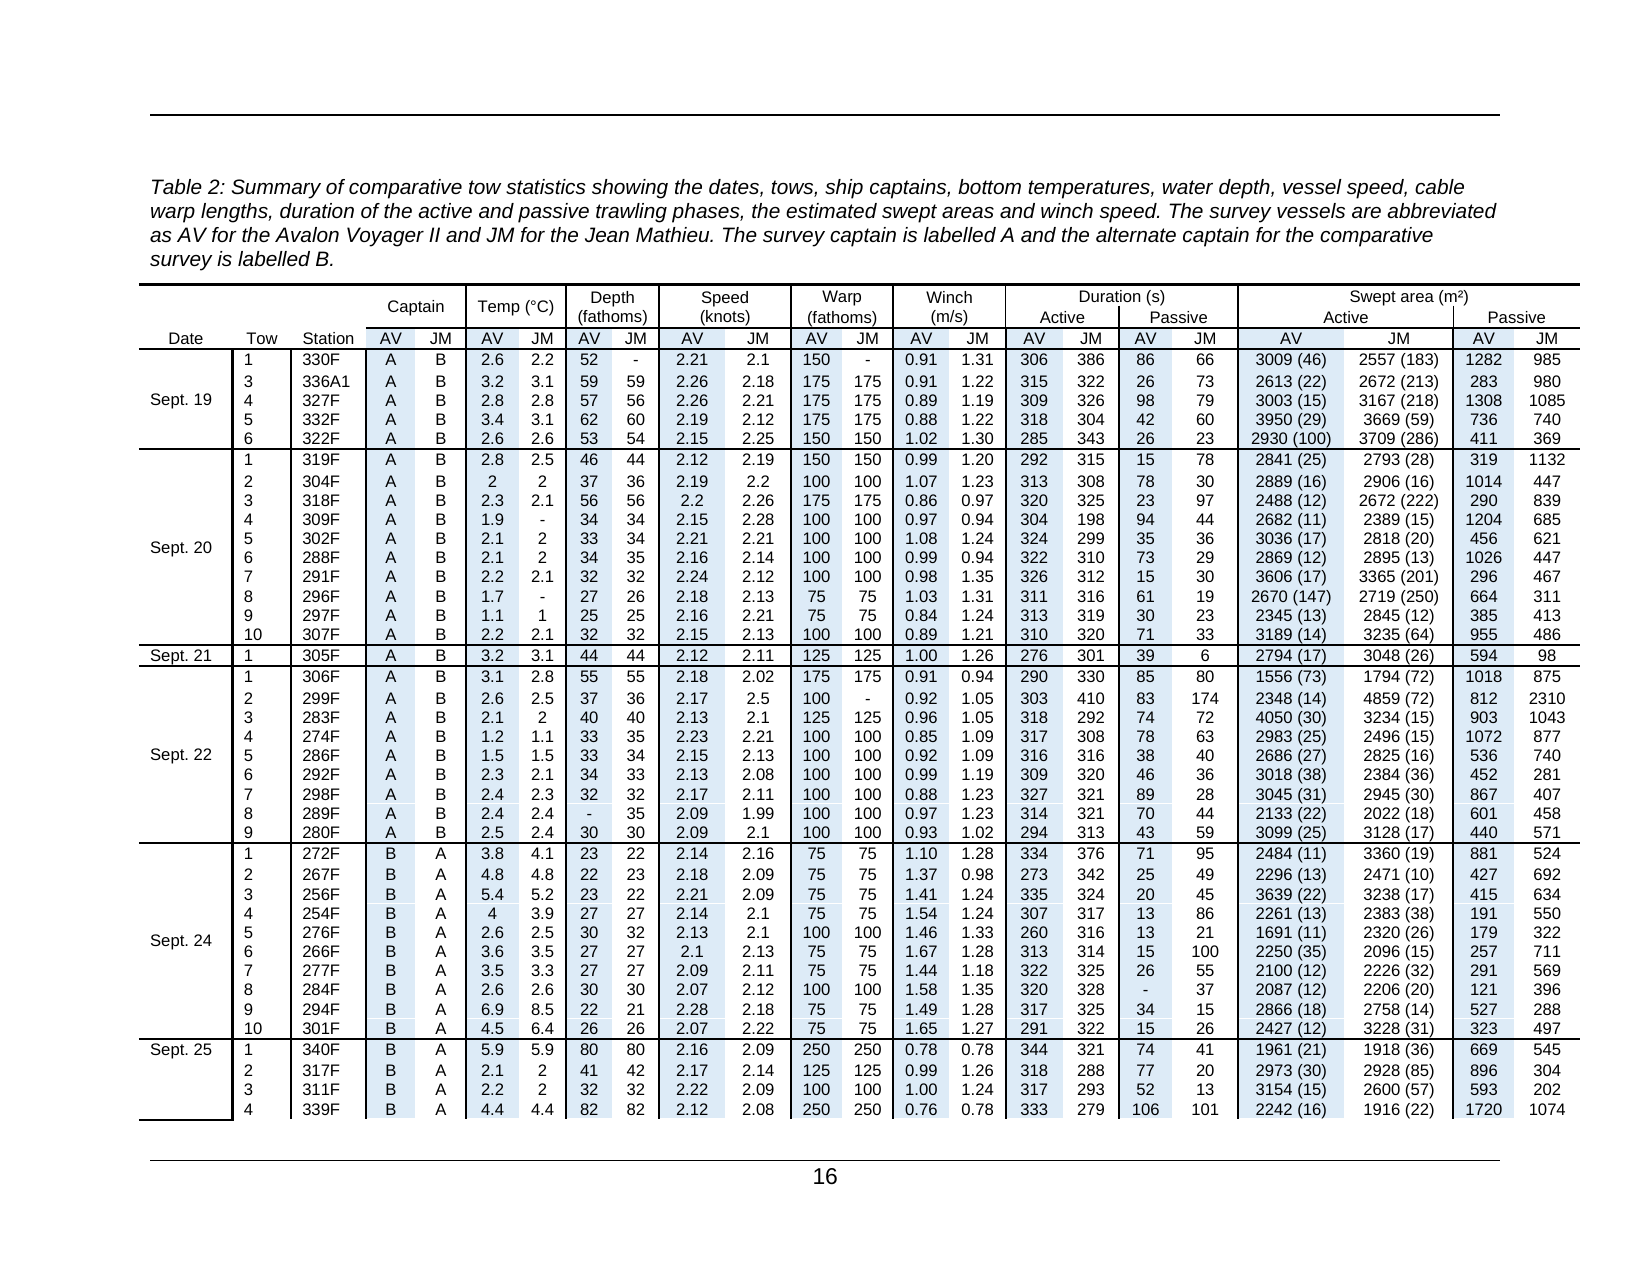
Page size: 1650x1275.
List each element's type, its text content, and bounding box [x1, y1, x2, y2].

table_cell A [415, 999, 465, 1018]
table_cell 319 [1454, 450, 1514, 469]
table_cell 2242 (16) [1239, 1099, 1344, 1118]
table_cell 35 [1120, 529, 1172, 548]
table_cell 284F [292, 980, 365, 999]
table_cell 49 [1172, 863, 1237, 884]
table_cell 23 [1172, 429, 1237, 448]
table_cell 2.19 [660, 469, 725, 491]
table_cell 6 [234, 765, 290, 784]
table_cell 1043 [1514, 708, 1580, 727]
table_cell 316 [1063, 746, 1118, 765]
table_cell 7 [234, 784, 290, 803]
table_cell 304 [1007, 510, 1063, 529]
table_cell B [367, 904, 415, 923]
table_cell 333 [1007, 1099, 1063, 1118]
table_cell 2.13 [660, 765, 725, 784]
table_cell 40 [567, 708, 612, 727]
table_cell 2.26 [660, 391, 725, 410]
table_cell 3048 (26) [1344, 646, 1452, 665]
table_cell 1.1 [467, 606, 519, 625]
table_cell Passive [1454, 306, 1580, 327]
table_cell 2825 (16) [1344, 746, 1452, 765]
table_cell 594 [1454, 646, 1514, 665]
table_cell 812 [1454, 686, 1514, 708]
table_cell 621 [1514, 529, 1580, 548]
table_cell 0.89 [894, 391, 949, 410]
table_cell JM [1063, 329, 1118, 348]
table_cell 4 [234, 1099, 290, 1118]
table_cell 320 [1063, 765, 1118, 784]
table_cell 3234 (15) [1344, 708, 1452, 727]
table_cell 316 [1063, 586, 1118, 606]
table_cell 2471 (10) [1344, 863, 1452, 884]
table_cell 2682 (11) [1239, 510, 1344, 529]
table_cell 299F [292, 686, 365, 708]
table_cell 25 [1120, 863, 1172, 884]
table_cell 310 [1063, 548, 1118, 567]
table_cell 2.13 [725, 746, 790, 765]
table_cell 1085 [1514, 391, 1580, 410]
table_cell 2 [234, 863, 290, 884]
table_cell 2226 (32) [1344, 961, 1452, 980]
table_cell A [367, 369, 415, 391]
table_cell 2.3 [519, 784, 565, 803]
table_cell 2.09 [660, 804, 725, 823]
table_cell 13 [1172, 1080, 1237, 1099]
table_cell 1.37 [894, 863, 949, 884]
table_cell 315 [1007, 369, 1063, 391]
table_cell 10 [234, 1019, 290, 1038]
table_cell 2686 (27) [1239, 746, 1344, 765]
table_cell 3.2 [467, 369, 519, 391]
table_cell 2983 (25) [1239, 727, 1344, 746]
table_cell 2250 (35) [1239, 942, 1344, 961]
table_cell 75 [792, 999, 842, 1018]
table_cell 100 [792, 510, 842, 529]
table_cell 2600 (57) [1344, 1080, 1452, 1099]
table_cell 0.91 [894, 350, 949, 369]
table_header Depth (fathoms) [567, 286, 658, 327]
table_cell 100 [842, 923, 892, 942]
table_cell 100 [792, 980, 842, 999]
table_cell 41 [567, 1059, 612, 1080]
table_cell 0.96 [894, 708, 949, 727]
table_cell 21 [613, 999, 658, 1018]
table_cell 2.3 [467, 491, 519, 510]
table_cell 100 [792, 529, 842, 548]
table_cell 4 [234, 727, 290, 746]
table_cell - [842, 350, 892, 369]
table_cell 2 [519, 1080, 565, 1099]
table_cell 274F [292, 727, 365, 746]
table_cell 2.28 [660, 999, 725, 1018]
table_cell 4859 (72) [1344, 686, 1452, 708]
table_cell B [415, 686, 465, 708]
table_cell 2.21 [725, 606, 790, 625]
table_cell 2.25 [725, 429, 790, 448]
table_cell 324 [1063, 884, 1118, 903]
table_cell 1.31 [949, 350, 1005, 369]
table_cell 257 [1454, 942, 1514, 961]
table_cell 6.9 [467, 999, 519, 1018]
table_cell JM [613, 329, 658, 348]
table_cell 1.24 [949, 529, 1005, 548]
table_cell 100 [792, 923, 842, 942]
table_cell 2.5 [725, 686, 790, 708]
table_cell 1204 [1454, 510, 1514, 529]
table_cell 669 [1454, 1040, 1514, 1059]
table_cell 32 [613, 1080, 658, 1099]
table_cell 2.22 [725, 1019, 790, 1038]
table_cell 2928 (85) [1344, 1059, 1452, 1080]
table_cell 305F [292, 646, 365, 665]
table_cell 281 [1514, 765, 1580, 784]
table_cell A [367, 450, 415, 469]
table_cell 175 [842, 491, 892, 510]
table_cell 6 [234, 429, 290, 448]
table_cell A [415, 923, 465, 942]
table_cell 30 [567, 823, 612, 842]
table_cell 106 [1120, 1099, 1172, 1118]
table_cell 2.5 [519, 686, 565, 708]
table_cell 3 [234, 369, 290, 391]
table_cell A [367, 606, 415, 625]
table_cell 276F [292, 923, 365, 942]
table_cell 8 [234, 980, 290, 999]
table_cell JM [725, 329, 790, 348]
table_cell 297F [292, 606, 365, 625]
table_cell 1.28 [949, 942, 1005, 961]
table_cell 20 [1120, 884, 1172, 903]
table_cell 32 [613, 923, 658, 942]
table_cell Sept. 19 [139, 350, 231, 448]
table_header Tow [233, 286, 291, 348]
table_cell 55 [1172, 961, 1237, 980]
table_cell 2.08 [725, 765, 790, 784]
table_cell 486 [1514, 625, 1580, 644]
table_cell 411 [1454, 429, 1514, 448]
table_cell 3.1 [519, 410, 565, 429]
table_cell 2.8 [519, 391, 565, 410]
table_cell 30 [1172, 469, 1237, 491]
table_cell 2 [519, 708, 565, 727]
table_cell 1.26 [949, 1059, 1005, 1080]
table_cell 0.89 [894, 625, 949, 644]
table_cell 2.2 [467, 625, 519, 644]
table_cell 2.16 [660, 606, 725, 625]
table_cell 1308 [1454, 391, 1514, 410]
table_cell 44 [613, 450, 658, 469]
table_cell 2.13 [725, 625, 790, 644]
table_cell 1 [234, 1040, 290, 1059]
table_cell 2.4 [467, 784, 519, 803]
table_cell 985 [1514, 350, 1580, 369]
table_cell 27 [613, 904, 658, 923]
table_cell 317 [1007, 1080, 1063, 1099]
table_cell 22 [567, 999, 612, 1018]
table_cell 2100 (12) [1239, 961, 1344, 980]
table_cell 59 [567, 369, 612, 391]
table_cell 330 [1063, 667, 1118, 686]
table_cell 27 [613, 942, 658, 961]
table_cell 45 [1172, 884, 1237, 903]
table_cell 2.15 [660, 510, 725, 529]
table_cell 1018 [1454, 667, 1514, 686]
table_cell 1.24 [949, 606, 1005, 625]
table_cell 0.88 [894, 784, 949, 803]
table_cell 75 [842, 1019, 892, 1038]
table_cell 175 [792, 391, 842, 410]
table_cell 36 [1172, 529, 1237, 548]
table_cell 320 [1063, 625, 1118, 644]
table_cell 0.78 [894, 1040, 949, 1059]
table_cell 77 [1120, 1059, 1172, 1080]
table_cell 285 [1007, 429, 1063, 448]
table_cell 23 [1120, 491, 1172, 510]
table_cell 322 [1007, 548, 1063, 567]
table_cell 75 [842, 884, 892, 903]
table_cell 4 [234, 510, 290, 529]
table_cell 3.1 [519, 646, 565, 665]
table_cell 36 [613, 469, 658, 491]
table_cell B [415, 804, 465, 823]
table_cell 125 [842, 646, 892, 665]
table_cell 74 [1120, 1040, 1172, 1059]
table_cell 0.84 [894, 606, 949, 625]
table_cell 3709 (286) [1344, 429, 1452, 448]
table_cell 1.1 [519, 727, 565, 746]
table_cell 2488 (12) [1239, 491, 1344, 510]
table_cell 1 [234, 667, 290, 686]
table_header Speed (knots) [660, 286, 790, 327]
table_cell AV [366, 329, 415, 348]
table_cell 2.22 [660, 1080, 725, 1099]
table_cell Sept. 20 [139, 450, 231, 644]
table_cell 2.19 [660, 410, 725, 429]
table_header Warp [792, 286, 892, 306]
table_cell 175 [842, 667, 892, 686]
table_cell 191 [1454, 904, 1514, 923]
table_cell 44 [613, 646, 658, 665]
table_cell 325 [1063, 961, 1118, 980]
table_cell 322 [1063, 1019, 1118, 1038]
table_cell AV [660, 329, 725, 348]
table_cell - [842, 686, 892, 708]
table_cell 3.1 [519, 369, 565, 391]
table_cell 60 [613, 410, 658, 429]
table_cell 330F [292, 350, 365, 369]
table_cell 101 [1172, 1099, 1237, 1118]
table_cell 4.5 [467, 1019, 519, 1038]
table_cell A [367, 784, 415, 803]
table_cell 32 [613, 625, 658, 644]
table_cell B [367, 1059, 415, 1080]
table_cell 2.1 [519, 765, 565, 784]
table_cell 319 [1063, 606, 1118, 625]
table_cell 283F [292, 708, 365, 727]
table_cell 288F [292, 548, 365, 567]
table_cell 2.13 [660, 708, 725, 727]
table_cell 256F [292, 884, 365, 903]
table_cell 13 [1120, 923, 1172, 942]
table_cell 1.26 [949, 646, 1005, 665]
table_cell 2.18 [725, 369, 790, 391]
table_cell 63 [1172, 727, 1237, 746]
table_cell 2.1 [519, 491, 565, 510]
table_cell 32 [567, 625, 612, 644]
table_cell 321 [1063, 784, 1118, 803]
table_cell 100 [842, 469, 892, 491]
table_cell 75 [792, 1019, 842, 1038]
table_cell 2427 (12) [1239, 1019, 1344, 1038]
table_cell 15 [1120, 1019, 1172, 1038]
table_cell 150 [792, 450, 842, 469]
table_cell 2.13 [725, 942, 790, 961]
table_cell B [415, 667, 465, 686]
table_cell 2.17 [660, 784, 725, 803]
table_cell 326 [1007, 567, 1063, 586]
table_cell 2.11 [725, 646, 790, 665]
table_cell 2 [234, 1059, 290, 1080]
table_cell 307F [292, 625, 365, 644]
table_cell 52 [567, 350, 612, 369]
table_cell 2.17 [660, 686, 725, 708]
table_cell 42 [1120, 410, 1172, 429]
table_cell 5.9 [519, 1040, 565, 1059]
table_cell B [367, 844, 415, 863]
table_cell 286F [292, 746, 365, 765]
table_cell 322 [1063, 369, 1118, 391]
table_cell 1918 (36) [1344, 1040, 1452, 1059]
table_cell 3228 (31) [1344, 1019, 1452, 1038]
table_cell 3154 (15) [1239, 1080, 1344, 1099]
table_cell 344 [1007, 1040, 1063, 1059]
table_cell 2 [519, 1059, 565, 1080]
table_cell 1.22 [949, 410, 1005, 429]
table_cell 2.18 [660, 863, 725, 884]
table_cell 2.6 [519, 980, 565, 999]
table_cell 2.2 [519, 350, 565, 369]
table_cell 279 [1063, 1099, 1118, 1118]
table_cell 1.22 [949, 369, 1005, 391]
table_cell 100 [842, 529, 892, 548]
table_cell 1.00 [894, 1080, 949, 1099]
table_cell 75 [792, 942, 842, 961]
table_cell 62 [567, 410, 612, 429]
table_cell JM [1172, 329, 1237, 348]
table_cell 320 [1007, 491, 1063, 510]
table_cell 100 [842, 804, 892, 823]
table_cell 23 [613, 863, 658, 884]
table_cell 2.8 [467, 450, 519, 469]
table_cell 2.2 [467, 1080, 519, 1099]
table_cell B [415, 548, 465, 567]
table_cell 427 [1454, 863, 1514, 884]
table_cell 175 [842, 391, 892, 410]
table_cell 36 [1172, 765, 1237, 784]
table_cell 339F [292, 1099, 365, 1118]
table_cell 27 [567, 586, 612, 606]
table_cell 2.26 [725, 491, 790, 510]
table_cell 73 [1172, 369, 1237, 391]
table_cell B [415, 708, 465, 727]
table_cell 294 [1007, 823, 1063, 842]
table_cell B [367, 980, 415, 999]
table_cell 311 [1514, 586, 1580, 606]
table_cell 1.49 [894, 999, 949, 1018]
table_cell 2.07 [660, 980, 725, 999]
table_cell 75 [842, 999, 892, 1018]
table_cell 2.13 [660, 923, 725, 942]
table_cell 634 [1514, 884, 1580, 903]
table_cell 2.14 [660, 844, 725, 863]
table_cell 2.11 [725, 784, 790, 803]
table_cell 2.18 [725, 999, 790, 1018]
table_cell 318F [292, 491, 365, 510]
table_cell 593 [1454, 1080, 1514, 1099]
table_cell 33 [567, 746, 612, 765]
table_cell 2.09 [725, 1080, 790, 1099]
table_cell 89 [1120, 784, 1172, 803]
table_cell 61 [1120, 586, 1172, 606]
table_cell 100 [842, 625, 892, 644]
table_cell 33 [613, 765, 658, 784]
table_cell 3.4 [467, 410, 519, 429]
table_cell A [367, 625, 415, 644]
table_cell B [367, 999, 415, 1018]
table_cell B [367, 1080, 415, 1099]
table_cell 250 [842, 1040, 892, 1059]
table_cell 2.4 [467, 804, 519, 823]
table_cell 1556 (73) [1239, 667, 1344, 686]
table_cell 6.4 [519, 1019, 565, 1038]
table_cell A [415, 961, 465, 980]
table_cell A [415, 904, 465, 923]
table_cell B [415, 586, 465, 606]
table_cell 0.99 [894, 765, 949, 784]
table_cell 1961 (21) [1239, 1040, 1344, 1059]
table_cell B [415, 450, 465, 469]
table_cell 2.5 [519, 450, 565, 469]
table_cell 536 [1454, 746, 1514, 765]
table_cell 310 [1007, 625, 1063, 644]
table_cell 407 [1514, 784, 1580, 803]
table_cell 100 [842, 980, 892, 999]
table_cell 2.1 [725, 923, 790, 942]
table_cell 23 [567, 844, 612, 863]
table_cell 2.02 [725, 667, 790, 686]
table_cell 369 [1514, 429, 1580, 448]
table_cell 27 [567, 942, 612, 961]
table_cell 3.9 [519, 904, 565, 923]
table_cell 327 [1007, 784, 1063, 803]
table_cell 290 [1454, 491, 1514, 510]
table_cell 315 [1063, 450, 1118, 469]
table_cell 1 [234, 646, 290, 665]
table_cell 2.12 [725, 567, 790, 586]
table_cell 2.15 [660, 746, 725, 765]
table_cell AV [894, 329, 949, 348]
table_cell 2.1 [725, 708, 790, 727]
table_cell 301F [292, 1019, 365, 1038]
table_cell 2.21 [725, 727, 790, 746]
text Table 2: Summary of comparative tow statistics showing the dates, tows, ship captains, bottom temperatures, water depth, vessel speed, cable warp lengths, duration of the active and passive trawling phases, the estimated swept areas and winch speed. The survey vessels are abbreviated as AV for the Avalon Voyager II and JM for the Jean Mathieu. The survey captain is labelled A and the alternate captain for the comparative survey is labelled B. [150, 175, 1500, 271]
table_cell AV [567, 329, 612, 348]
table_cell 322 [1007, 961, 1063, 980]
table_cell 3365 (201) [1344, 567, 1452, 586]
table_cell 1.20 [949, 450, 1005, 469]
table_cell 302F [292, 529, 365, 548]
table_cell 125 [792, 708, 842, 727]
table_cell 75 [792, 961, 842, 980]
table_header Captain [366, 286, 465, 327]
table_header Duration (s) [1006, 286, 1237, 306]
table_cell 5 [234, 923, 290, 942]
table_cell 497 [1514, 1019, 1580, 1038]
table_cell B [367, 923, 415, 942]
table_cell Passive [1120, 306, 1237, 327]
table_cell 2.6 [467, 429, 519, 448]
table_cell 311F [292, 1080, 365, 1099]
table_cell 175 [842, 410, 892, 429]
table_cell 316 [1007, 746, 1063, 765]
table_cell 2719 (250) [1344, 586, 1452, 606]
table_cell 15 [1120, 567, 1172, 586]
table_cell 2.12 [725, 410, 790, 429]
table_cell 2.21 [725, 529, 790, 548]
table_cell 1.23 [949, 784, 1005, 803]
table_cell 75 [842, 961, 892, 980]
table_cell 25 [567, 606, 612, 625]
table_cell 1 [519, 606, 565, 625]
table_cell 2.1 [519, 625, 565, 644]
table_cell 150 [792, 350, 842, 369]
table_cell 340F [292, 1040, 365, 1059]
table_cell 2.21 [660, 884, 725, 903]
table_cell 318 [1007, 708, 1063, 727]
table_cell - [1120, 980, 1172, 999]
table_cell 292 [1063, 708, 1118, 727]
table_cell 2133 (22) [1239, 804, 1344, 823]
table_cell 75 [792, 884, 842, 903]
table_cell 2.5 [467, 823, 519, 842]
table_cell 6 [234, 942, 290, 961]
table_cell 2.1 [467, 548, 519, 567]
table_cell 1691 (11) [1239, 923, 1344, 942]
table_cell 85 [1120, 667, 1172, 686]
table_cell 3003 (15) [1239, 391, 1344, 410]
table_cell 3 [234, 491, 290, 510]
table_cell 0.94 [949, 667, 1005, 686]
table_cell 56 [613, 491, 658, 510]
table_cell 0.85 [894, 727, 949, 746]
table_cell - [519, 510, 565, 529]
table_cell 273 [1007, 863, 1063, 884]
table_cell 100 [842, 784, 892, 803]
table_cell 335 [1007, 884, 1063, 903]
table_cell 314 [1063, 942, 1118, 961]
table_cell 2348 (14) [1239, 686, 1344, 708]
table_cell 3.5 [519, 942, 565, 961]
table_cell 1.31 [949, 586, 1005, 606]
table_cell 313 [1007, 942, 1063, 961]
table_cell 3.5 [467, 961, 519, 980]
table_cell 2.09 [660, 823, 725, 842]
table_cell 5 [234, 410, 290, 429]
table_cell (fathoms) [792, 306, 892, 327]
table_cell 100 [842, 727, 892, 746]
table_cell 1.5 [467, 746, 519, 765]
table_cell JM [842, 329, 892, 348]
table_cell 1.9 [467, 510, 519, 529]
table_cell 306F [292, 667, 365, 686]
table_cell 325 [1063, 491, 1118, 510]
table_cell 312 [1063, 567, 1118, 586]
table_cell 288 [1514, 999, 1580, 1018]
table_cell 75 [842, 586, 892, 606]
table_cell 0.93 [894, 823, 949, 842]
table_cell 277F [292, 961, 365, 980]
table_cell 867 [1454, 784, 1514, 803]
table_cell 26 [1120, 369, 1172, 391]
table_cell 317 [1063, 904, 1118, 923]
table_cell 1.99 [725, 804, 790, 823]
table_cell 839 [1514, 491, 1580, 510]
table_cell 35 [613, 548, 658, 567]
table_cell AV [1120, 329, 1172, 348]
table_cell 283 [1454, 369, 1514, 391]
table_cell B [415, 727, 465, 746]
table_cell 46 [567, 450, 612, 469]
table_cell 100 [792, 804, 842, 823]
table_cell A [367, 350, 415, 369]
table_cell 125 [792, 1059, 842, 1080]
table_cell 73 [1120, 548, 1172, 567]
table_cell A [367, 529, 415, 548]
table_cell Sept. 25 [139, 1040, 231, 1118]
table_cell 291 [1007, 1019, 1063, 1038]
table_cell 57 [567, 391, 612, 410]
table_cell 250 [792, 1040, 842, 1059]
table_cell 78 [1120, 469, 1172, 491]
table_cell 0.88 [894, 410, 949, 429]
table_cell 27 [613, 961, 658, 980]
table_cell 32 [567, 567, 612, 586]
table_cell 2 [519, 529, 565, 548]
table_cell 2869 (12) [1239, 548, 1344, 567]
table_cell 2845 (12) [1344, 606, 1452, 625]
table_cell 15 [1120, 942, 1172, 961]
table_cell A [367, 548, 415, 567]
table_cell B [415, 823, 465, 842]
table_cell 72 [1172, 708, 1237, 727]
table_cell JM [519, 329, 565, 348]
table_cell 2930 (100) [1239, 429, 1344, 448]
table_cell 2.16 [660, 548, 725, 567]
table_cell 9 [234, 606, 290, 625]
table_cell JM [949, 329, 1005, 348]
table_cell B [415, 391, 465, 410]
table_cell 100 [792, 686, 842, 708]
table_cell 1.41 [894, 884, 949, 903]
table_cell 80 [1172, 667, 1237, 686]
table_cell 2758 (14) [1344, 999, 1452, 1018]
table_cell 1.21 [949, 625, 1005, 644]
table_cell 2.08 [725, 1099, 790, 1118]
table_cell 33 [567, 529, 612, 548]
table_cell 75 [792, 586, 842, 606]
table_cell 2906 (16) [1344, 469, 1452, 491]
table_cell A [415, 1040, 465, 1059]
table_cell 2.1 [660, 942, 725, 961]
table_cell 32 [567, 1080, 612, 1099]
table_cell 1 [234, 350, 290, 369]
table_cell 97 [1172, 491, 1237, 510]
table_cell 36 [613, 686, 658, 708]
table_cell 4 [234, 904, 290, 923]
table_cell 56 [613, 391, 658, 410]
table_cell 342 [1063, 863, 1118, 884]
table_cell 100 [842, 765, 892, 784]
table_cell 0.97 [949, 491, 1005, 510]
table_cell 1.30 [949, 429, 1005, 448]
table_cell 0.92 [894, 686, 949, 708]
table_cell 23 [1172, 606, 1237, 625]
table_cell 19 [1172, 586, 1237, 606]
table_cell 15 [1172, 999, 1237, 1018]
table_cell 1.2 [467, 727, 519, 746]
table_cell 685 [1514, 510, 1580, 529]
table_cell 41 [1172, 1040, 1237, 1059]
table_cell 2 [519, 469, 565, 491]
table_cell 3 [234, 884, 290, 903]
table_cell 5.9 [467, 1040, 519, 1059]
table_cell 413 [1514, 606, 1580, 625]
table_cell 2.1 [725, 823, 790, 842]
table_cell B [367, 863, 415, 884]
table_cell 293 [1063, 1080, 1118, 1099]
table_cell 0.94 [949, 548, 1005, 567]
table_cell 37 [567, 686, 612, 708]
table_cell 324 [1007, 529, 1063, 548]
table_cell 2945 (30) [1344, 784, 1452, 803]
table_cell 2384 (36) [1344, 765, 1452, 784]
table_cell 3128 (17) [1344, 823, 1452, 842]
table_cell 875 [1514, 667, 1580, 686]
table_cell 2.2 [725, 469, 790, 491]
table_cell 0.98 [949, 863, 1005, 884]
table_cell A [367, 765, 415, 784]
table_cell 266F [292, 942, 365, 961]
table_cell 150 [842, 450, 892, 469]
table_cell 80 [567, 1040, 612, 1059]
table_cell 299 [1063, 529, 1118, 548]
table_cell 309 [1007, 391, 1063, 410]
table_cell 2.12 [660, 450, 725, 469]
table_cell 35 [613, 727, 658, 746]
table_cell 95 [1172, 844, 1237, 863]
table_cell 1.28 [949, 844, 1005, 863]
table_cell 75 [792, 606, 842, 625]
table_cell 447 [1514, 548, 1580, 567]
table_cell 2.21 [725, 391, 790, 410]
table_cell 21 [1172, 923, 1237, 942]
table_cell 6 [234, 548, 290, 567]
table_cell 2496 (15) [1344, 727, 1452, 746]
table_cell A [367, 804, 415, 823]
table_cell 2841 (25) [1239, 450, 1344, 469]
table_cell B [367, 884, 415, 903]
table_cell 2.11 [725, 961, 790, 980]
table_cell 0.91 [894, 667, 949, 686]
table_cell 1.65 [894, 1019, 949, 1038]
table_cell 5.4 [467, 884, 519, 903]
table_cell 4 [467, 904, 519, 923]
table_cell 100 [842, 746, 892, 765]
table_cell 267F [292, 863, 365, 884]
table_cell B [415, 529, 465, 548]
table_cell A [367, 746, 415, 765]
table_cell 289F [292, 804, 365, 823]
table_cell 39 [1120, 646, 1172, 665]
table_cell 545 [1514, 1040, 1580, 1059]
table_cell 34 [567, 510, 612, 529]
table_cell AV [1239, 329, 1344, 348]
table_cell A [415, 1080, 465, 1099]
table_cell 44 [567, 646, 612, 665]
table_cell AV [1454, 329, 1514, 348]
table_cell JM [415, 329, 465, 348]
table_cell 1.05 [949, 708, 1005, 727]
table_cell 86 [1172, 904, 1237, 923]
table_cell 2389 (15) [1344, 510, 1452, 529]
table_cell 527 [1454, 999, 1514, 1018]
table_cell Sept. 22 [139, 667, 231, 842]
table_cell 1.19 [949, 765, 1005, 784]
table_cell 296F [292, 586, 365, 606]
table_cell 2866 (18) [1239, 999, 1344, 1018]
table_cell 150 [792, 429, 842, 448]
table_cell 0.94 [949, 510, 1005, 529]
table_cell 34 [613, 510, 658, 529]
table_cell 75 [792, 863, 842, 884]
table_cell 955 [1454, 625, 1514, 644]
table_cell 313 [1007, 469, 1063, 491]
table_cell B [415, 646, 465, 665]
table_cell 53 [567, 429, 612, 448]
table_cell 40 [613, 708, 658, 727]
table_cell A [367, 727, 415, 746]
table_cell 100 [842, 823, 892, 842]
table_cell 2.6 [467, 686, 519, 708]
table_cell 1074 [1514, 1099, 1580, 1118]
table_cell 1026 [1454, 548, 1514, 567]
table_cell 46 [1120, 765, 1172, 784]
table_cell 296 [1454, 567, 1514, 586]
table_cell 304 [1063, 410, 1118, 429]
table_cell B [415, 469, 465, 491]
table_cell 1.44 [894, 961, 949, 980]
table_cell 569 [1514, 961, 1580, 980]
table_cell 291 [1454, 961, 1514, 980]
table_cell 550 [1514, 904, 1580, 923]
table_cell 309 [1007, 765, 1063, 784]
table_cell B [367, 1019, 415, 1038]
table_cell 280F [292, 823, 365, 842]
table_cell 317F [292, 1059, 365, 1080]
table_cell 332F [292, 410, 365, 429]
table_cell 3639 (22) [1239, 884, 1344, 903]
table_cell - [613, 350, 658, 369]
table_cell 294F [292, 999, 365, 1018]
table_cell 304 [1514, 1059, 1580, 1080]
table_cell A [367, 510, 415, 529]
table_cell 174 [1172, 686, 1237, 708]
table_cell 2.15 [660, 625, 725, 644]
table_cell 2261 (13) [1239, 904, 1344, 923]
table_cell 2.1 [467, 708, 519, 727]
table_cell 304F [292, 469, 365, 491]
table_cell 5.2 [519, 884, 565, 903]
table_cell 80 [613, 1040, 658, 1059]
table_cell 22 [613, 844, 658, 863]
table_cell 98 [1120, 391, 1172, 410]
table_cell A [367, 686, 415, 708]
table_cell 736 [1454, 410, 1514, 429]
table_cell 30 [1120, 606, 1172, 625]
table_cell 5 [234, 529, 290, 548]
table_cell 318 [1007, 410, 1063, 429]
table_cell Sept. 21 [139, 646, 231, 665]
table_cell B [367, 1040, 415, 1059]
table_cell 2 [234, 686, 290, 708]
table_cell A [415, 1099, 465, 1118]
table_cell 2.21 [660, 529, 725, 548]
table_cell 2 [519, 548, 565, 567]
table_cell 321 [1063, 1040, 1118, 1059]
table_cell 59 [613, 369, 658, 391]
table_cell 75 [842, 942, 892, 961]
table_cell 2613 (22) [1239, 369, 1344, 391]
table_cell 38 [1120, 746, 1172, 765]
table_cell 3.3 [519, 961, 565, 980]
table_cell 456 [1454, 529, 1514, 548]
table_cell 1132 [1514, 450, 1580, 469]
table_cell 26 [613, 586, 658, 606]
table_cell B [415, 429, 465, 448]
table_cell 250 [842, 1099, 892, 1118]
table_cell 4050 (30) [1239, 708, 1344, 727]
table_cell 290 [1007, 667, 1063, 686]
table_cell JM [1514, 329, 1580, 348]
table_cell 2383 (38) [1344, 904, 1452, 923]
table_cell 452 [1454, 765, 1514, 784]
table_header Swept area (m²) [1239, 286, 1580, 306]
table_cell 34 [613, 746, 658, 765]
table_cell A [415, 863, 465, 884]
table_cell 328 [1063, 980, 1118, 999]
table_cell 2087 (12) [1239, 980, 1344, 999]
table_cell 2670 (147) [1239, 586, 1344, 606]
table_cell 1.58 [894, 980, 949, 999]
table_cell 43 [1120, 823, 1172, 842]
table_cell 2310 [1514, 686, 1580, 708]
table_cell 100 [792, 765, 842, 784]
table_cell 8 [234, 586, 290, 606]
table_cell 75 [842, 844, 892, 863]
table_cell B [415, 784, 465, 803]
table_cell 1.23 [949, 469, 1005, 491]
table_cell 23 [567, 884, 612, 903]
table_cell 71 [1120, 844, 1172, 863]
table_cell 467 [1514, 567, 1580, 586]
table_cell 320 [1007, 980, 1063, 999]
table_cell 1.10 [894, 844, 949, 863]
table_cell 2.13 [725, 586, 790, 606]
table_cell 28 [1172, 784, 1237, 803]
table_cell 2.1 [519, 567, 565, 586]
table_cell 35 [613, 804, 658, 823]
table_cell 292 [1007, 450, 1063, 469]
table_cell 0.98 [894, 567, 949, 586]
table_cell 2.1 [725, 350, 790, 369]
table_cell 2.21 [660, 350, 725, 369]
table_cell 2.07 [660, 1019, 725, 1038]
table_cell 26 [613, 1019, 658, 1038]
table_cell - [567, 804, 612, 823]
table_cell 2022 (18) [1344, 804, 1452, 823]
table_cell 327F [292, 391, 365, 410]
table_cell 3009 (46) [1239, 350, 1344, 369]
table_cell 44 [1172, 804, 1237, 823]
table_cell 75 [842, 863, 892, 884]
table_cell 1.09 [949, 727, 1005, 746]
table_cell 3189 (14) [1239, 625, 1344, 644]
table_cell 1794 (72) [1344, 667, 1452, 686]
table_cell 2484 (11) [1239, 844, 1344, 863]
table_cell 2.09 [725, 863, 790, 884]
table_cell 2.2 [467, 567, 519, 586]
table_cell 1072 [1454, 727, 1514, 746]
table_cell 1 [234, 844, 290, 863]
table_cell 385 [1454, 606, 1514, 625]
table_cell 447 [1514, 469, 1580, 491]
table_cell 301 [1063, 646, 1118, 665]
table_cell 2.15 [660, 429, 725, 448]
table_cell A [415, 1059, 465, 1080]
table_cell A [367, 586, 415, 606]
table_cell 3 [234, 708, 290, 727]
table_cell 26 [1120, 961, 1172, 980]
table_cell 100 [1172, 942, 1237, 961]
table_cell 3950 (29) [1239, 410, 1344, 429]
table_cell 3606 (17) [1239, 567, 1344, 586]
table_cell 291F [292, 567, 365, 586]
table_cell 66 [1172, 350, 1237, 369]
table_cell 0.92 [894, 746, 949, 765]
table_cell 2818 (20) [1344, 529, 1452, 548]
table_cell 175 [792, 491, 842, 510]
table_cell 2557 (183) [1344, 350, 1452, 369]
table_cell A [367, 429, 415, 448]
table_cell 664 [1454, 586, 1514, 606]
table_cell 1.35 [949, 567, 1005, 586]
table_cell 22 [567, 863, 612, 884]
table_cell 202 [1514, 1080, 1580, 1099]
table_cell A [367, 469, 415, 491]
table_cell 2.14 [725, 1059, 790, 1080]
table_cell 272F [292, 844, 365, 863]
table_cell 59 [1172, 823, 1237, 842]
table_header Date [139, 286, 232, 348]
table_cell 254F [292, 904, 365, 923]
table_cell 2.6 [519, 429, 565, 448]
table_cell 314 [1007, 804, 1063, 823]
table_cell AV [792, 329, 842, 348]
table_cell 1.33 [949, 923, 1005, 942]
table_cell 13 [1120, 904, 1172, 923]
table_cell 100 [792, 727, 842, 746]
table_cell 2.19 [725, 450, 790, 469]
table_cell 100 [792, 548, 842, 567]
table_cell 740 [1514, 746, 1580, 765]
table_cell 2.2 [660, 491, 725, 510]
table_cell 78 [1120, 727, 1172, 746]
table_cell 100 [792, 746, 842, 765]
table_cell 100 [842, 1080, 892, 1099]
table_cell 2.6 [467, 350, 519, 369]
table_cell A [367, 391, 415, 410]
table_cell 37 [1172, 980, 1237, 999]
table_cell 2672 (213) [1344, 369, 1452, 391]
table_cell 1.7 [467, 586, 519, 606]
table_cell 2.6 [467, 923, 519, 942]
table_cell 1.03 [894, 586, 949, 606]
table_cell 386 [1063, 350, 1118, 369]
table_cell 198 [1063, 510, 1118, 529]
table_cell 60 [1172, 410, 1237, 429]
table_cell 376 [1063, 844, 1118, 863]
table_cell 44 [1172, 510, 1237, 529]
table_cell 2.1 [467, 529, 519, 548]
table_cell 1.07 [894, 469, 949, 491]
table_cell 30 [1172, 567, 1237, 586]
table_cell 179 [1454, 923, 1514, 942]
table_cell B [415, 491, 465, 510]
table_cell 8 [234, 804, 290, 823]
table_cell 4 [234, 391, 290, 410]
table_cell 3036 (17) [1239, 529, 1344, 548]
table_cell 125 [842, 708, 892, 727]
table_cell 410 [1063, 686, 1118, 708]
table_cell 2 [467, 469, 519, 491]
table_cell 3238 (17) [1344, 884, 1452, 903]
table_cell 40 [1172, 746, 1237, 765]
table_cell 100 [842, 548, 892, 567]
table_cell 0.97 [894, 804, 949, 823]
table_cell 0.91 [894, 369, 949, 391]
table_cell 1916 (22) [1344, 1099, 1452, 1118]
table_cell A [415, 1019, 465, 1038]
table_cell 30 [613, 823, 658, 842]
table_cell 98 [1514, 646, 1580, 665]
table_cell 1.05 [949, 686, 1005, 708]
table_cell 2.23 [660, 727, 725, 746]
table_cell 323 [1454, 1019, 1514, 1038]
table_cell Sept. 24 [139, 844, 231, 1038]
table_cell 27 [567, 961, 612, 980]
table_cell 303 [1007, 686, 1063, 708]
table_cell AV [1007, 329, 1063, 348]
table_cell 2320 (26) [1344, 923, 1452, 942]
table_cell B [415, 765, 465, 784]
table_cell 30 [613, 980, 658, 999]
table_cell 317 [1007, 999, 1063, 1018]
table_cell 32 [613, 784, 658, 803]
table_cell 4.8 [467, 863, 519, 884]
table_cell 711 [1514, 942, 1580, 961]
table_cell 0.99 [894, 1059, 949, 1080]
table_cell 2.18 [660, 667, 725, 686]
table_cell 34 [567, 765, 612, 784]
table_cell 2.14 [725, 548, 790, 567]
table_cell 8.5 [519, 999, 565, 1018]
table_cell 1.27 [949, 1019, 1005, 1038]
table_cell A [367, 567, 415, 586]
table_cell 2.16 [660, 1040, 725, 1059]
table_cell 2206 (20) [1344, 980, 1452, 999]
table_cell 94 [1120, 510, 1172, 529]
table_cell - [519, 586, 565, 606]
table_cell 2.09 [725, 1040, 790, 1059]
table_cell 298F [292, 784, 365, 803]
table_cell B [415, 567, 465, 586]
table_cell 3.2 [467, 646, 519, 665]
table_cell 100 [792, 1080, 842, 1099]
table_cell 3045 (31) [1239, 784, 1344, 803]
table_cell 42 [613, 1059, 658, 1080]
table_cell 334 [1007, 844, 1063, 863]
table_cell 9 [234, 999, 290, 1018]
table_cell 326 [1063, 391, 1118, 410]
table_cell Active [1239, 306, 1453, 327]
table_cell A [415, 884, 465, 903]
table_cell 82 [567, 1099, 612, 1118]
table_cell 125 [842, 1059, 892, 1080]
table_cell 343 [1063, 429, 1118, 448]
table_cell 2.1 [725, 904, 790, 923]
table_cell 0.76 [894, 1099, 949, 1118]
table_cell 25 [613, 606, 658, 625]
table_cell 10 [234, 625, 290, 644]
table_cell 30 [567, 923, 612, 942]
table_cell 3099 (25) [1239, 823, 1344, 842]
table_cell 3018 (38) [1239, 765, 1344, 784]
table_cell 877 [1514, 727, 1580, 746]
table_cell 0.99 [894, 548, 949, 567]
table_cell 83 [1120, 686, 1172, 708]
table_cell 3360 (19) [1344, 844, 1452, 863]
table_cell 0.99 [894, 450, 949, 469]
table_cell 32 [613, 567, 658, 586]
table_cell 336A1 [292, 369, 365, 391]
table_cell 306 [1007, 350, 1063, 369]
table_cell 54 [613, 429, 658, 448]
table_cell B [415, 625, 465, 644]
table_cell 5 [234, 746, 290, 765]
table_cell 321 [1063, 804, 1118, 823]
table_cell 100 [842, 510, 892, 529]
table_cell A [415, 942, 465, 961]
table_cell 1.46 [894, 923, 949, 942]
table_cell 3669 (59) [1344, 410, 1452, 429]
table_cell 1.35 [949, 980, 1005, 999]
table_cell 1.08 [894, 529, 949, 548]
table_cell 32 [567, 784, 612, 803]
table_cell 896 [1454, 1059, 1514, 1080]
table_cell 1014 [1454, 469, 1514, 491]
table_cell AV [467, 329, 519, 348]
table_cell 288 [1063, 1059, 1118, 1080]
table_cell 3.6 [467, 942, 519, 961]
table_cell 27 [567, 904, 612, 923]
table_cell 1.24 [949, 1080, 1005, 1099]
table_cell 4.4 [467, 1099, 519, 1118]
table_cell 121 [1454, 980, 1514, 999]
table_cell 100 [792, 625, 842, 644]
table_cell 250 [792, 1099, 842, 1118]
table_cell 37 [567, 469, 612, 491]
table_cell B [415, 369, 465, 391]
table_cell 325 [1063, 999, 1118, 1018]
table_cell 440 [1454, 823, 1514, 842]
table_cell 0.78 [949, 1099, 1005, 1118]
table_cell 1.09 [949, 746, 1005, 765]
table_cell 2793 (28) [1344, 450, 1452, 469]
table_cell 313 [1063, 823, 1118, 842]
table_cell 1.19 [949, 391, 1005, 410]
table_cell 317 [1007, 727, 1063, 746]
table_cell B [415, 410, 465, 429]
table_cell 7 [234, 961, 290, 980]
table_cell 980 [1514, 369, 1580, 391]
table_cell 1.18 [949, 961, 1005, 980]
table_cell 33 [1172, 625, 1237, 644]
table_cell 1.23 [949, 804, 1005, 823]
table_cell 311 [1007, 586, 1063, 606]
table_cell 2.24 [660, 567, 725, 586]
table_cell 1.02 [949, 823, 1005, 842]
table_cell B [415, 350, 465, 369]
table_cell 33 [567, 727, 612, 746]
table_cell 2672 (222) [1344, 491, 1452, 510]
table_cell 20 [1172, 1059, 1237, 1080]
table_cell 26 [567, 1019, 612, 1038]
table_cell 22 [613, 884, 658, 903]
table_cell 571 [1514, 823, 1580, 842]
table_cell 0.86 [894, 491, 949, 510]
table_header Winch (m/s) [894, 286, 1005, 327]
table_cell 260 [1007, 923, 1063, 942]
table_cell 70 [1120, 804, 1172, 823]
table_cell 29 [1172, 548, 1237, 567]
table_cell 30 [567, 980, 612, 999]
table_cell 601 [1454, 804, 1514, 823]
table_cell 2895 (13) [1344, 548, 1452, 567]
table_cell 6 [1172, 646, 1237, 665]
table_cell A [415, 844, 465, 863]
table_cell 175 [792, 410, 842, 429]
table_cell 100 [842, 567, 892, 586]
table_header Temp (°C) [467, 286, 565, 327]
table_cell 2.28 [725, 510, 790, 529]
table_cell 4.8 [519, 863, 565, 884]
table_cell 175 [792, 667, 842, 686]
table_cell 2.16 [725, 844, 790, 863]
table_cell 125 [792, 646, 842, 665]
table_cell 2794 (17) [1239, 646, 1344, 665]
table_cell 9 [234, 823, 290, 842]
table_cell 692 [1514, 863, 1580, 884]
table_cell 1.00 [894, 646, 949, 665]
table_cell 524 [1514, 844, 1580, 863]
table_cell 1.02 [894, 429, 949, 448]
table_cell B [367, 1099, 415, 1118]
table_cell 75 [842, 904, 892, 923]
table_cell 2.17 [660, 1059, 725, 1080]
table_cell 86 [1120, 350, 1172, 369]
table_cell 26 [1172, 1019, 1237, 1038]
table_cell 34 [567, 548, 612, 567]
table_header Station [291, 286, 366, 348]
table_cell 2.8 [519, 667, 565, 686]
table_cell 79 [1172, 391, 1237, 410]
table_cell 2.18 [660, 586, 725, 606]
table_cell 55 [613, 667, 658, 686]
table_cell B [415, 746, 465, 765]
table_cell 2973 (30) [1239, 1059, 1344, 1080]
table_cell 1720 [1454, 1099, 1514, 1118]
table_cell 308 [1063, 469, 1118, 491]
table_cell 3 [234, 1080, 290, 1099]
table_cell 34 [613, 529, 658, 548]
table_cell 2296 (13) [1239, 863, 1344, 884]
table_cell 1282 [1454, 350, 1514, 369]
table_cell 2889 (16) [1239, 469, 1344, 491]
table_cell 307 [1007, 904, 1063, 923]
table_cell 2.4 [519, 804, 565, 823]
table_cell 1 [234, 450, 290, 469]
table_cell 2 [234, 469, 290, 491]
table_cell 3235 (64) [1344, 625, 1452, 644]
table_cell 319F [292, 450, 365, 469]
table_cell 74 [1120, 708, 1172, 727]
table_cell 3.1 [467, 667, 519, 686]
table_cell 2096 (15) [1344, 942, 1452, 961]
table_cell 2.12 [660, 646, 725, 665]
table_cell A [367, 410, 415, 429]
table_cell A [367, 823, 415, 842]
table_cell 75 [792, 844, 842, 863]
table_cell 150 [842, 429, 892, 448]
table_cell 2.4 [519, 823, 565, 842]
table_cell 26 [1120, 429, 1172, 448]
table_cell 276 [1007, 646, 1063, 665]
table_cell 2.12 [660, 1099, 725, 1118]
table_cell A [367, 667, 415, 686]
table_cell 1.67 [894, 942, 949, 961]
table_cell 396 [1514, 980, 1580, 999]
table_cell 2.5 [519, 923, 565, 942]
table_cell 15 [1120, 450, 1172, 469]
table_cell 740 [1514, 410, 1580, 429]
table_cell 2.8 [467, 391, 519, 410]
table_cell A [415, 980, 465, 999]
table_cell 71 [1120, 625, 1172, 644]
table_cell Active [1006, 306, 1118, 327]
table_cell 1.54 [894, 904, 949, 923]
table_cell 415 [1454, 884, 1514, 903]
table_cell A [367, 646, 415, 665]
table_cell 1.24 [949, 904, 1005, 923]
table_cell 7 [234, 567, 290, 586]
table_cell 56 [567, 491, 612, 510]
table_cell 2.14 [660, 904, 725, 923]
table_cell 52 [1120, 1080, 1172, 1099]
table_cell 78 [1172, 450, 1237, 469]
table_cell 0.97 [894, 510, 949, 529]
table_cell B [415, 510, 465, 529]
table_cell 175 [792, 369, 842, 391]
table_cell 82 [613, 1099, 658, 1118]
table_cell 100 [792, 469, 842, 491]
table_cell A [367, 708, 415, 727]
table_cell 55 [567, 667, 612, 686]
table_cell 318 [1007, 1059, 1063, 1080]
table_cell B [415, 606, 465, 625]
table_cell 322 [1514, 923, 1580, 942]
table_cell 2.09 [725, 884, 790, 903]
table_cell 75 [792, 904, 842, 923]
table_cell 2.1 [467, 1059, 519, 1080]
table_cell 1.28 [949, 999, 1005, 1018]
table_cell 4.4 [519, 1099, 565, 1118]
table_cell 2.09 [660, 961, 725, 980]
table_cell 100 [792, 567, 842, 586]
table_cell 458 [1514, 804, 1580, 823]
table_cell 100 [792, 823, 842, 842]
table_cell 4.1 [519, 844, 565, 863]
table_cell B [367, 942, 415, 961]
table_cell 292F [292, 765, 365, 784]
table_cell 316 [1063, 923, 1118, 942]
table_cell 308 [1063, 727, 1118, 746]
table_cell 322F [292, 429, 365, 448]
table_cell A [367, 491, 415, 510]
table_cell 2.3 [467, 765, 519, 784]
table_cell 75 [842, 606, 892, 625]
table_cell 3.8 [467, 844, 519, 863]
table_cell 0.78 [949, 1040, 1005, 1059]
table_cell 309F [292, 510, 365, 529]
table_cell 2345 (13) [1239, 606, 1344, 625]
table_cell 2.6 [467, 980, 519, 999]
table_cell 100 [792, 784, 842, 803]
table_cell 903 [1454, 708, 1514, 727]
table_cell 1.24 [949, 884, 1005, 903]
table_cell JM [1344, 329, 1452, 348]
table_cell 2.12 [725, 980, 790, 999]
table_cell 313 [1007, 606, 1063, 625]
table_cell 881 [1454, 844, 1514, 863]
table_cell 34 [1120, 999, 1172, 1018]
table_cell B [367, 961, 415, 980]
table_cell 3167 (218) [1344, 391, 1452, 410]
table_cell 175 [842, 369, 892, 391]
table_cell 2.26 [660, 369, 725, 391]
table_cell 1.5 [519, 746, 565, 765]
